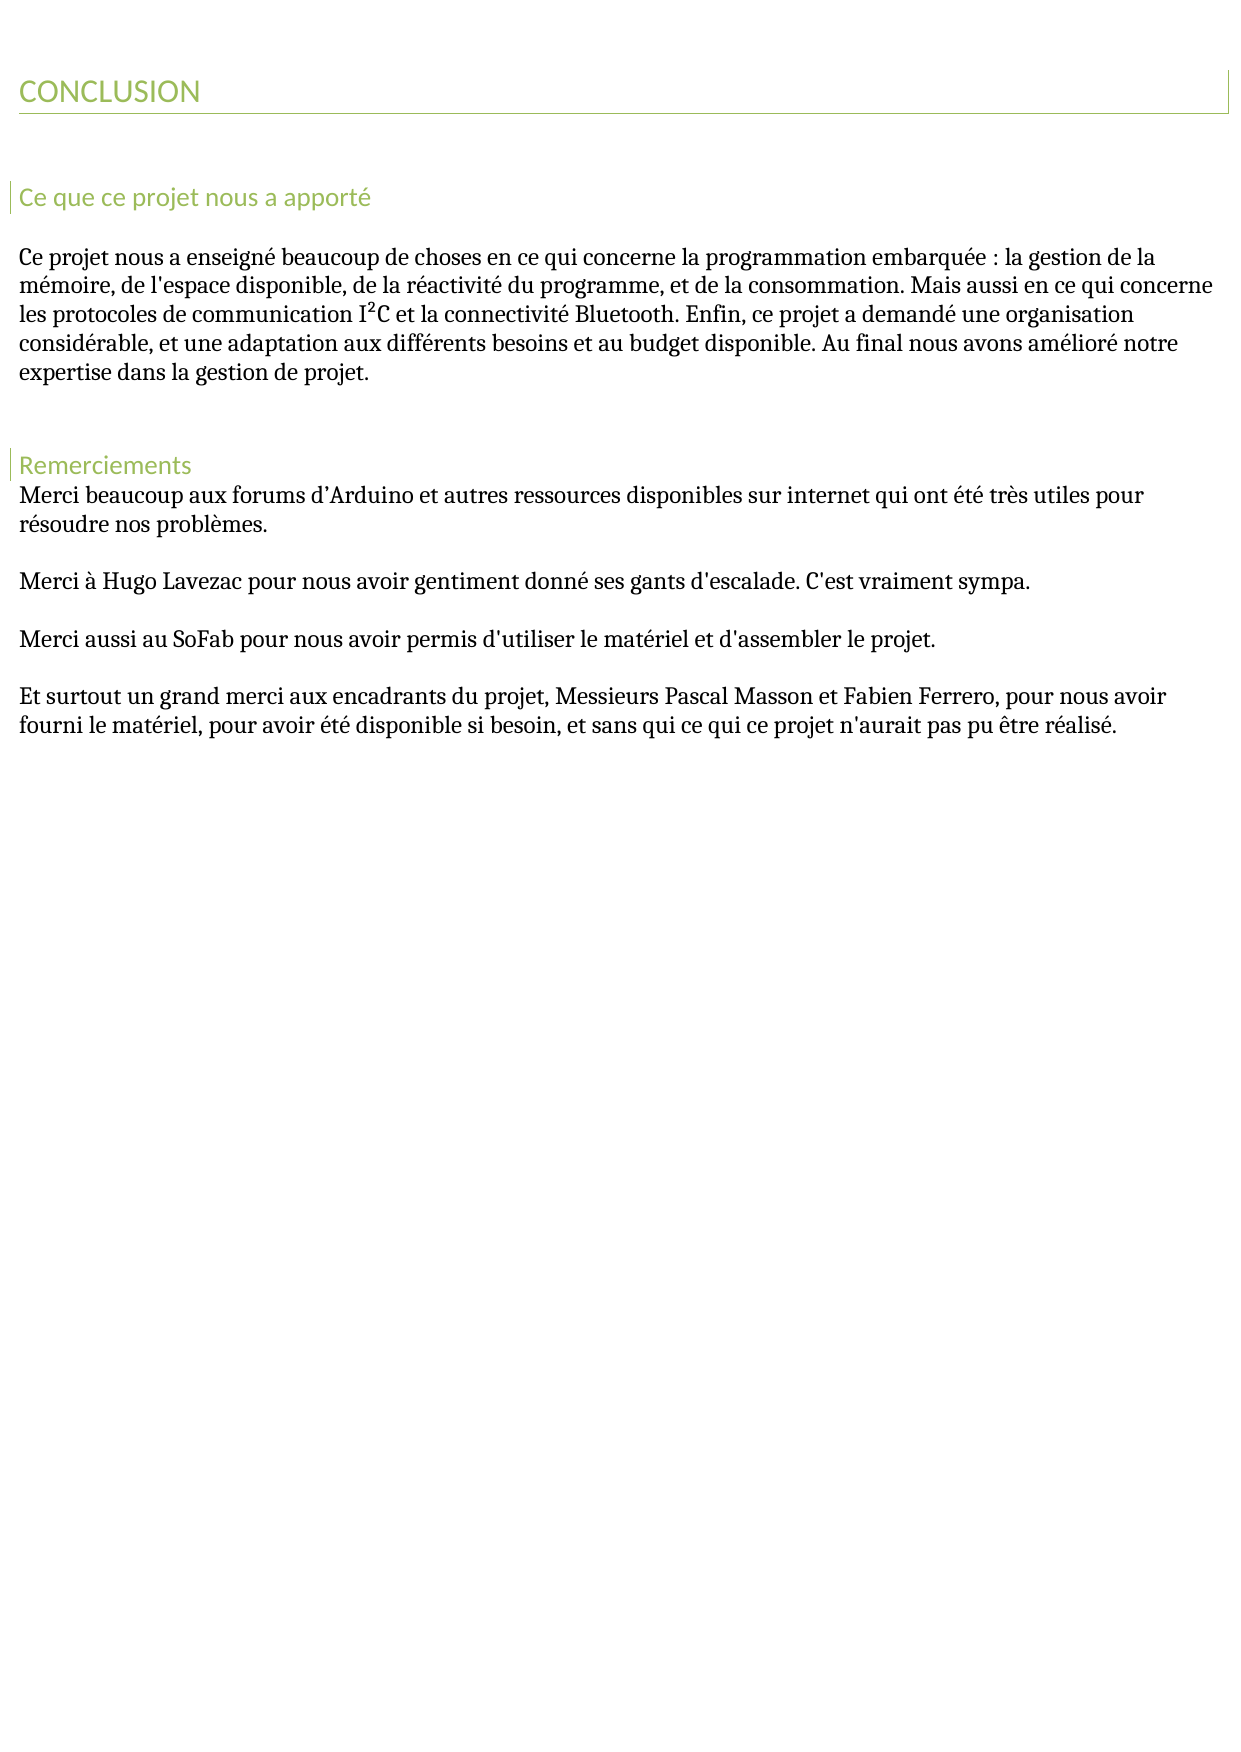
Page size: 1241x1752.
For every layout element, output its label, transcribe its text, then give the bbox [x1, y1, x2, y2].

subtitle Ce que ce projet nous a apporté [11, 181, 1219, 214]
subtitle Remerciements [11, 448, 1219, 481]
text Ce projet nous a enseigné beaucoup de choses en ce qui concerne la programmation embarquée : la gestion de la mémoire, de l'espace disponible, de la réactivité du programme, et de la consommation. Mais aussi en ce qui concerne les protocoles de communication I²C et la connectivité Bluetooth. Enfin, ce projet a demandé une organisation considérable, et une adaptation aux différents besoins et au budget disponible. Au final nous avons amélioré notre expertise dans la gestion de projet. [19, 242, 1219, 386]
text Merci beaucoup aux forums d’Arduino et autres ressources disponibles sur internet qui ont été très utiles pour résoudre nos problèmes. [19, 481, 1219, 538]
text Et surtout un grand merci aux encadrants du projet, Messieurs Pascal Masson et Fabien Ferrero, pour nous avoir fourni le matériel, pour avoir été disponible si besoin, et sans qui ce qui ce projet n'aurait pas pu être réalisé. [19, 682, 1219, 739]
text Merci aussi au SoFab pour nous avoir permis d'utiliser le matériel et d'assembler le projet. [19, 624, 1219, 653]
subtitle CONCLUSION [19, 70, 1228, 113]
text Merci à Hugo Lavezac pour nous avoir gentiment donné ses gants d'escalade. C'est vraiment sympa. [19, 567, 1219, 596]
